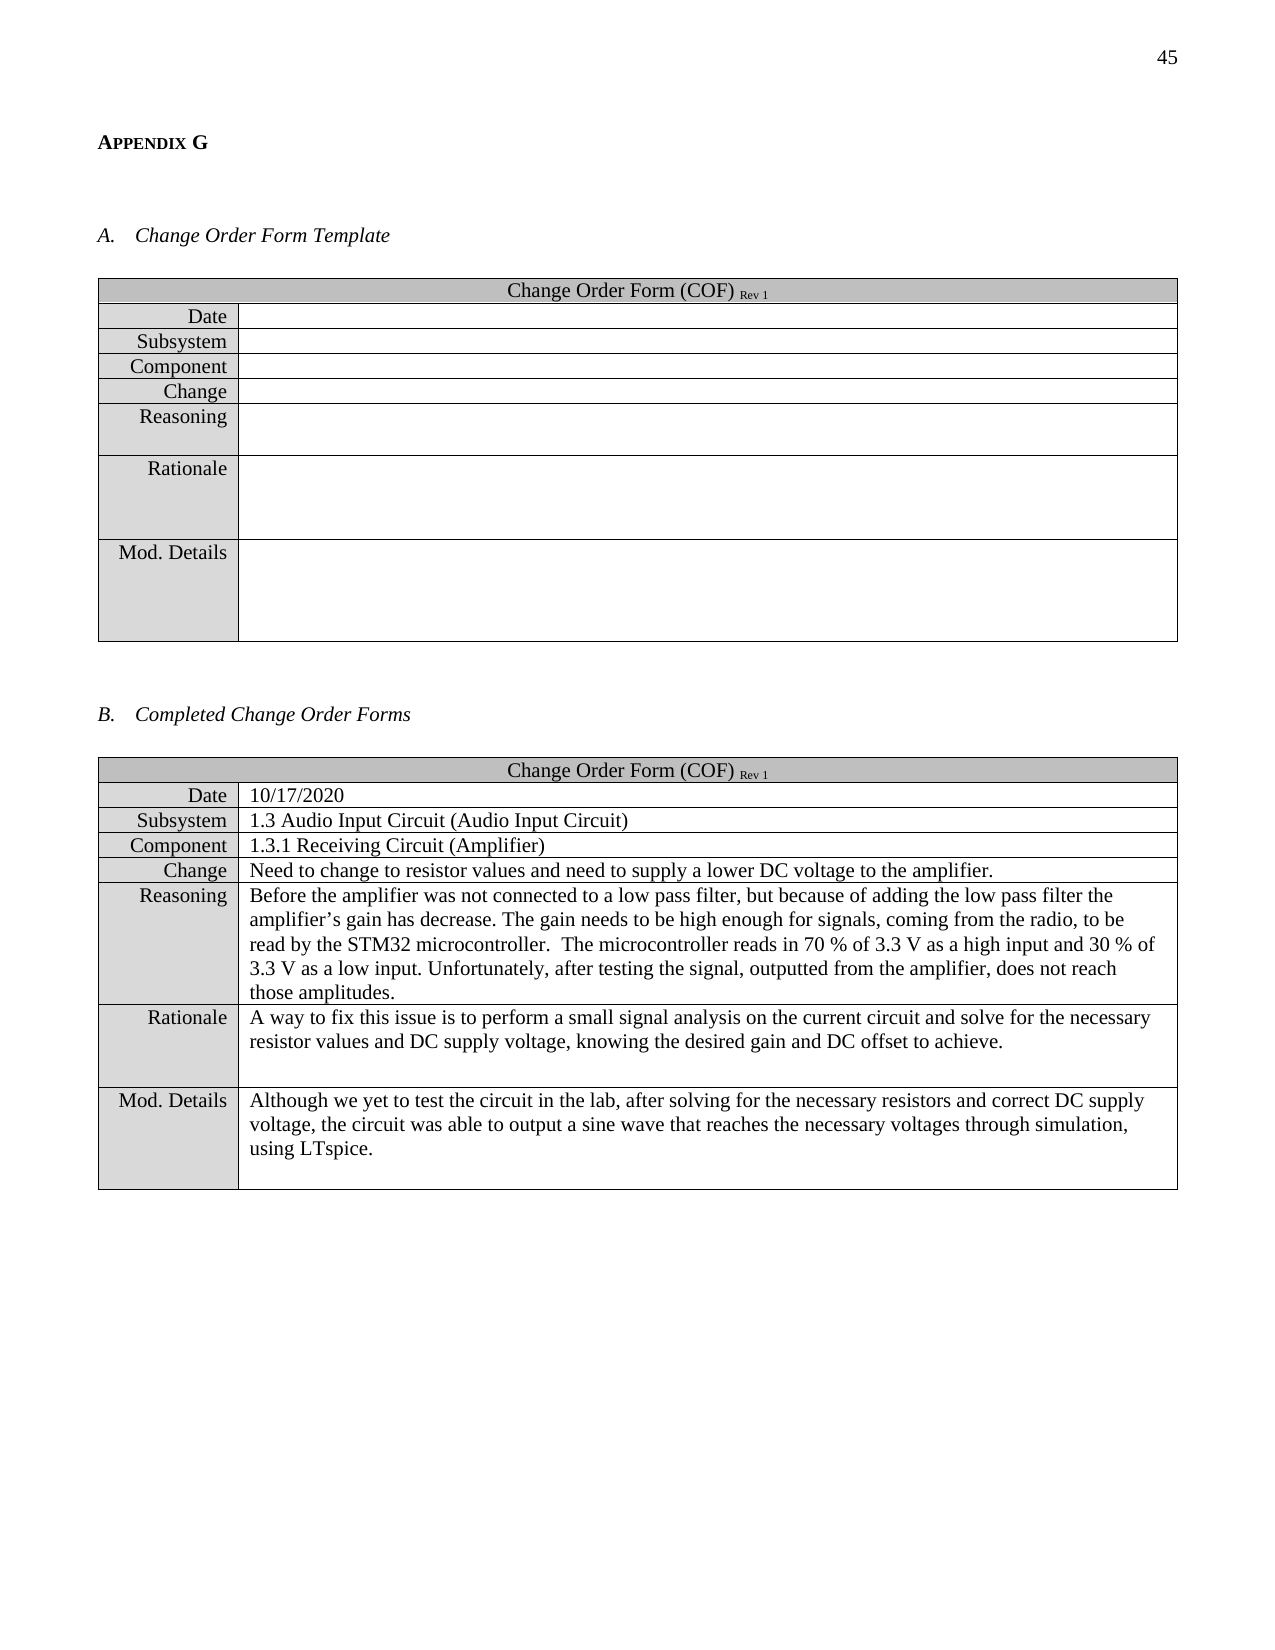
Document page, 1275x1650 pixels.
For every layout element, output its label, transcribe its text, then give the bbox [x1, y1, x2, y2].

table_cell Change [99, 858, 238, 882]
table_cell 1.3.1 Receiving Circuit (Amplifier) [239, 833, 1177, 857]
table_cell [239, 329, 1177, 353]
table_cell A way to fix this issue is to perform a small signal analysis on the current circuit and solve for the necessary resistor values and DC supply voltage, knowing the desired gain and DC offset to achieve. [239, 1005, 1177, 1087]
table_cell Rationale [99, 456, 238, 539]
table_cell Component [99, 833, 238, 857]
table_cell [239, 404, 1177, 455]
table_cell Need to change to resistor values and need to supply a lower DC voltage to the amplifier. [239, 858, 1177, 882]
table_cell Subsystem [99, 329, 238, 353]
table_cell Reasoning [99, 883, 238, 1004]
table_cell Mod. Details [99, 540, 238, 641]
table_cell Date [99, 783, 238, 807]
table_cell [239, 304, 1177, 328]
subtitle Change Order Form Template [97, 223, 1177, 247]
table_cell [239, 379, 1177, 403]
table_cell [239, 354, 1177, 378]
table_cell Although we yet to test the circuit in the lab, after solving for the necessary resistors and correct DC supply voltage, the circuit was able to output a sine wave that reaches the necessary voltages through simulation, using LTspice. [239, 1088, 1177, 1189]
table_cell [239, 456, 1177, 539]
subtitle Appendix G [97, 130, 1177, 154]
table_cell Component [99, 354, 238, 378]
table_cell Mod. Details [99, 1088, 238, 1189]
table_cell 1.3 Audio Input Circuit (Audio Input Circuit) [239, 808, 1177, 832]
table_cell [239, 540, 1177, 641]
table_cell Rationale [99, 1005, 238, 1087]
table_cell Reasoning [99, 404, 238, 455]
table_cell Change [99, 379, 238, 403]
table_header Change Order Form (COF) Rev 1 [99, 758, 1177, 782]
table_cell Date [99, 304, 238, 328]
table_header Change Order Form (COF) Rev 1 [99, 279, 1177, 302]
table_cell Before the amplifier was not connected to a low pass filter, but because of adding the low pass filter the amplifier’s gain has decrease. The gain needs to be high enough for signals, coming from the radio, to be read by the STM32 microcontroller. The microcontroller reads in 70 % of 3.3 V as a high input and 30 % of 3.3 V as a low input. Unfortunately, after testing the signal, outputted from the amplifier, does not reach those amplitudes. [239, 883, 1177, 1004]
table_cell Subsystem [99, 808, 238, 832]
table_cell 10/17/2020 [239, 783, 1177, 807]
subtitle Completed Change Order Forms [97, 702, 1177, 726]
